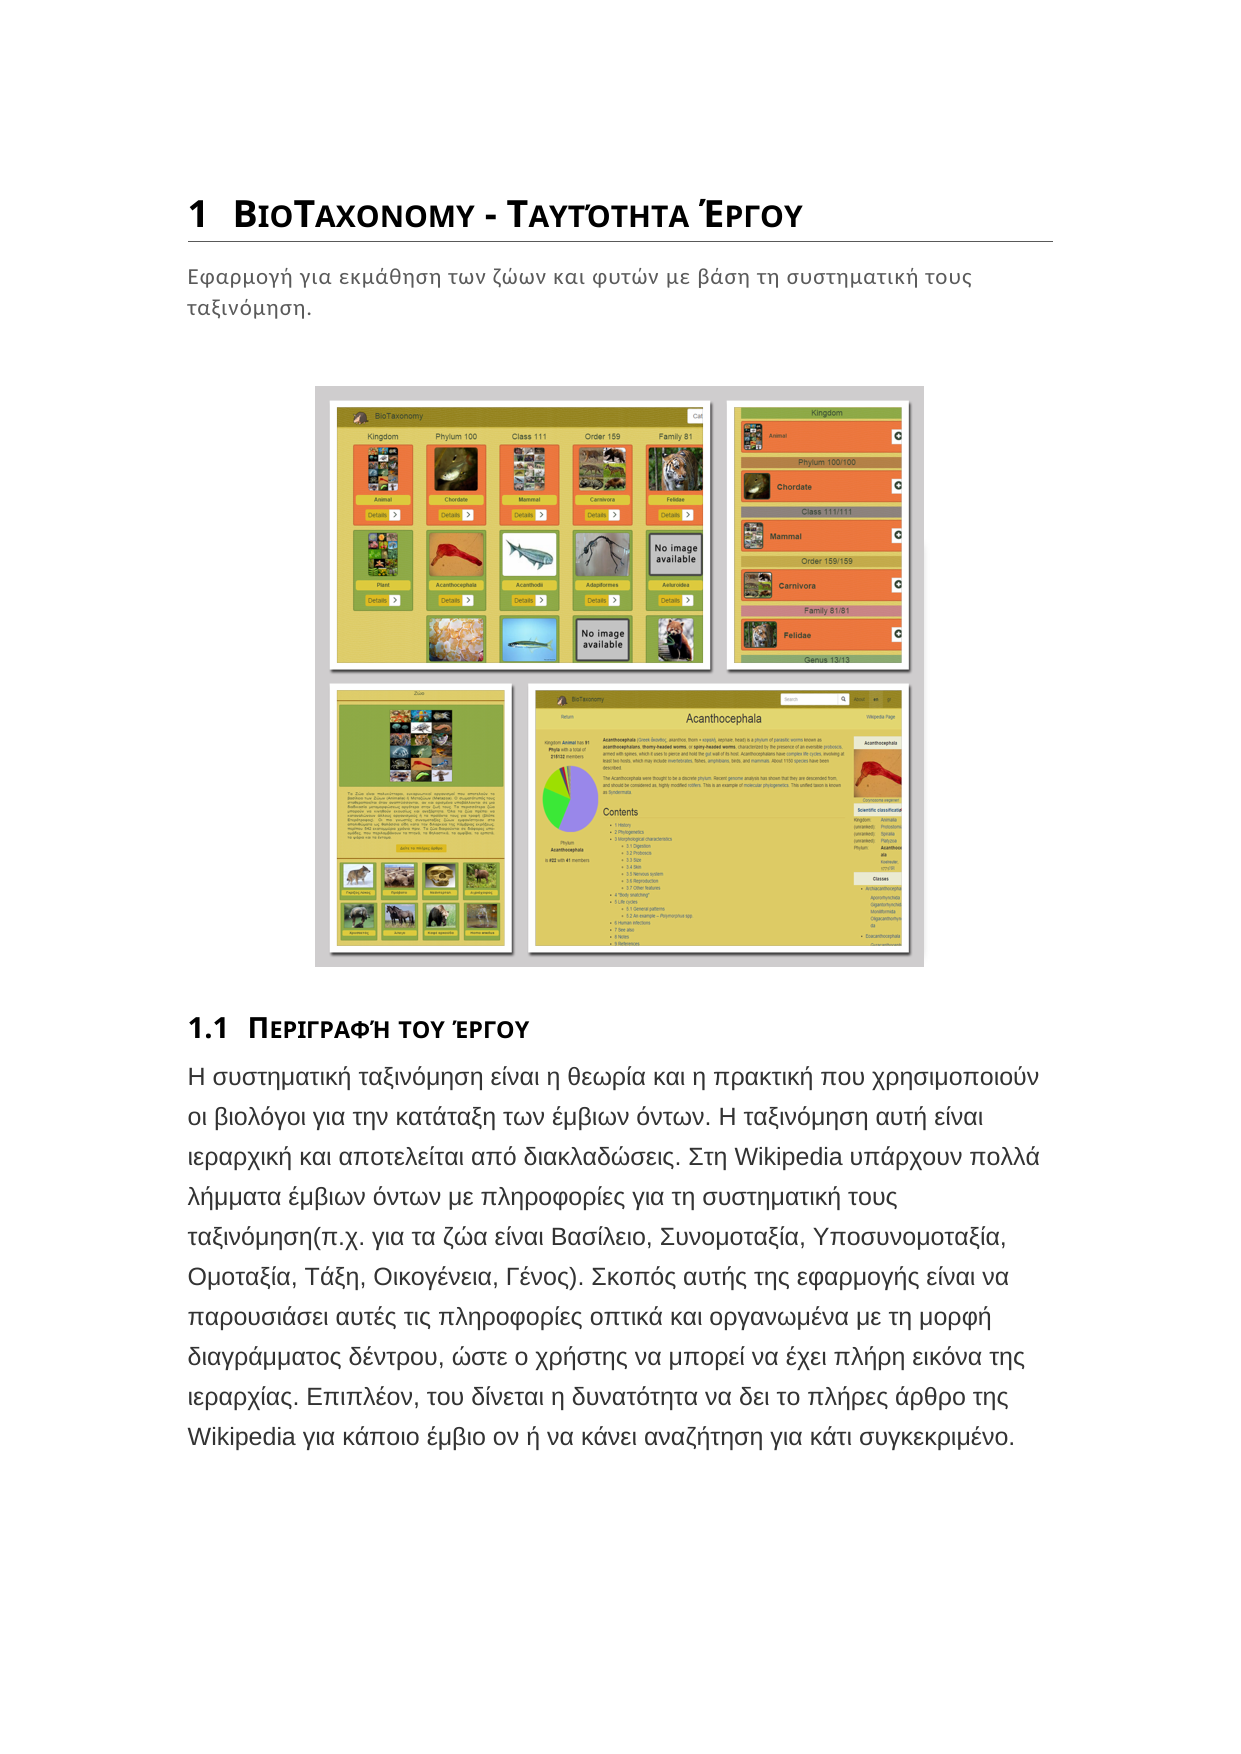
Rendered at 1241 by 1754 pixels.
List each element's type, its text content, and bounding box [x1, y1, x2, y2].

subtitle BioTaxonomy - Ταυτότητα Έργου [187, 187, 1053, 242]
subtitle Εφαρμογή για εκμάθηση των ζώων και φυτών με βάση τη συστηματική τους ταξινόμηση. [187, 262, 1053, 321]
picture [315, 386, 924, 967]
text Η συστηματική ταξινόμηση είναι η θεωρία και η πρακτική που χρησιμοποιούν οι βιολόγοι για την κατάταξη των έμβιων όντων. Η ταξινόμηση αυτή είναι ιεραρχική και αποτελείται από διακλαδώσεις. Στη Wikipedia υπάρχουν πολλά λήμματα έμβιων όντων με πληροφορίες για τη συστηματική τους ταξινόμηση(π.χ. για τα ζώα είναι Βασίλειο, Συνομοταξία, Υποσυνομοταξία, Ομοταξία, Τάξη, Οικογένεια, Γένος). Σκοπός αυτής της εφαρμογής είναι να παρουσιάσει αυτές τις πληροφορίες οπτικά και οργανωμένα με τη μορφή διαγράμματος δέντρου, ώστε ο χρήστης να μπορεί να έχει πλήρη εικόνα της ιεραρχίας. Επιπλέον, του δίνεται η δυνατότητα να δει το πλήρες άρθρο της Wikipedia για κάποιο έμβιο ον ή να κάνει αναζήτηση για κάτι συγκεκριμένο. [187, 1050, 1053, 1450]
subtitle Περιγραφή του έργου [187, 1007, 1053, 1047]
